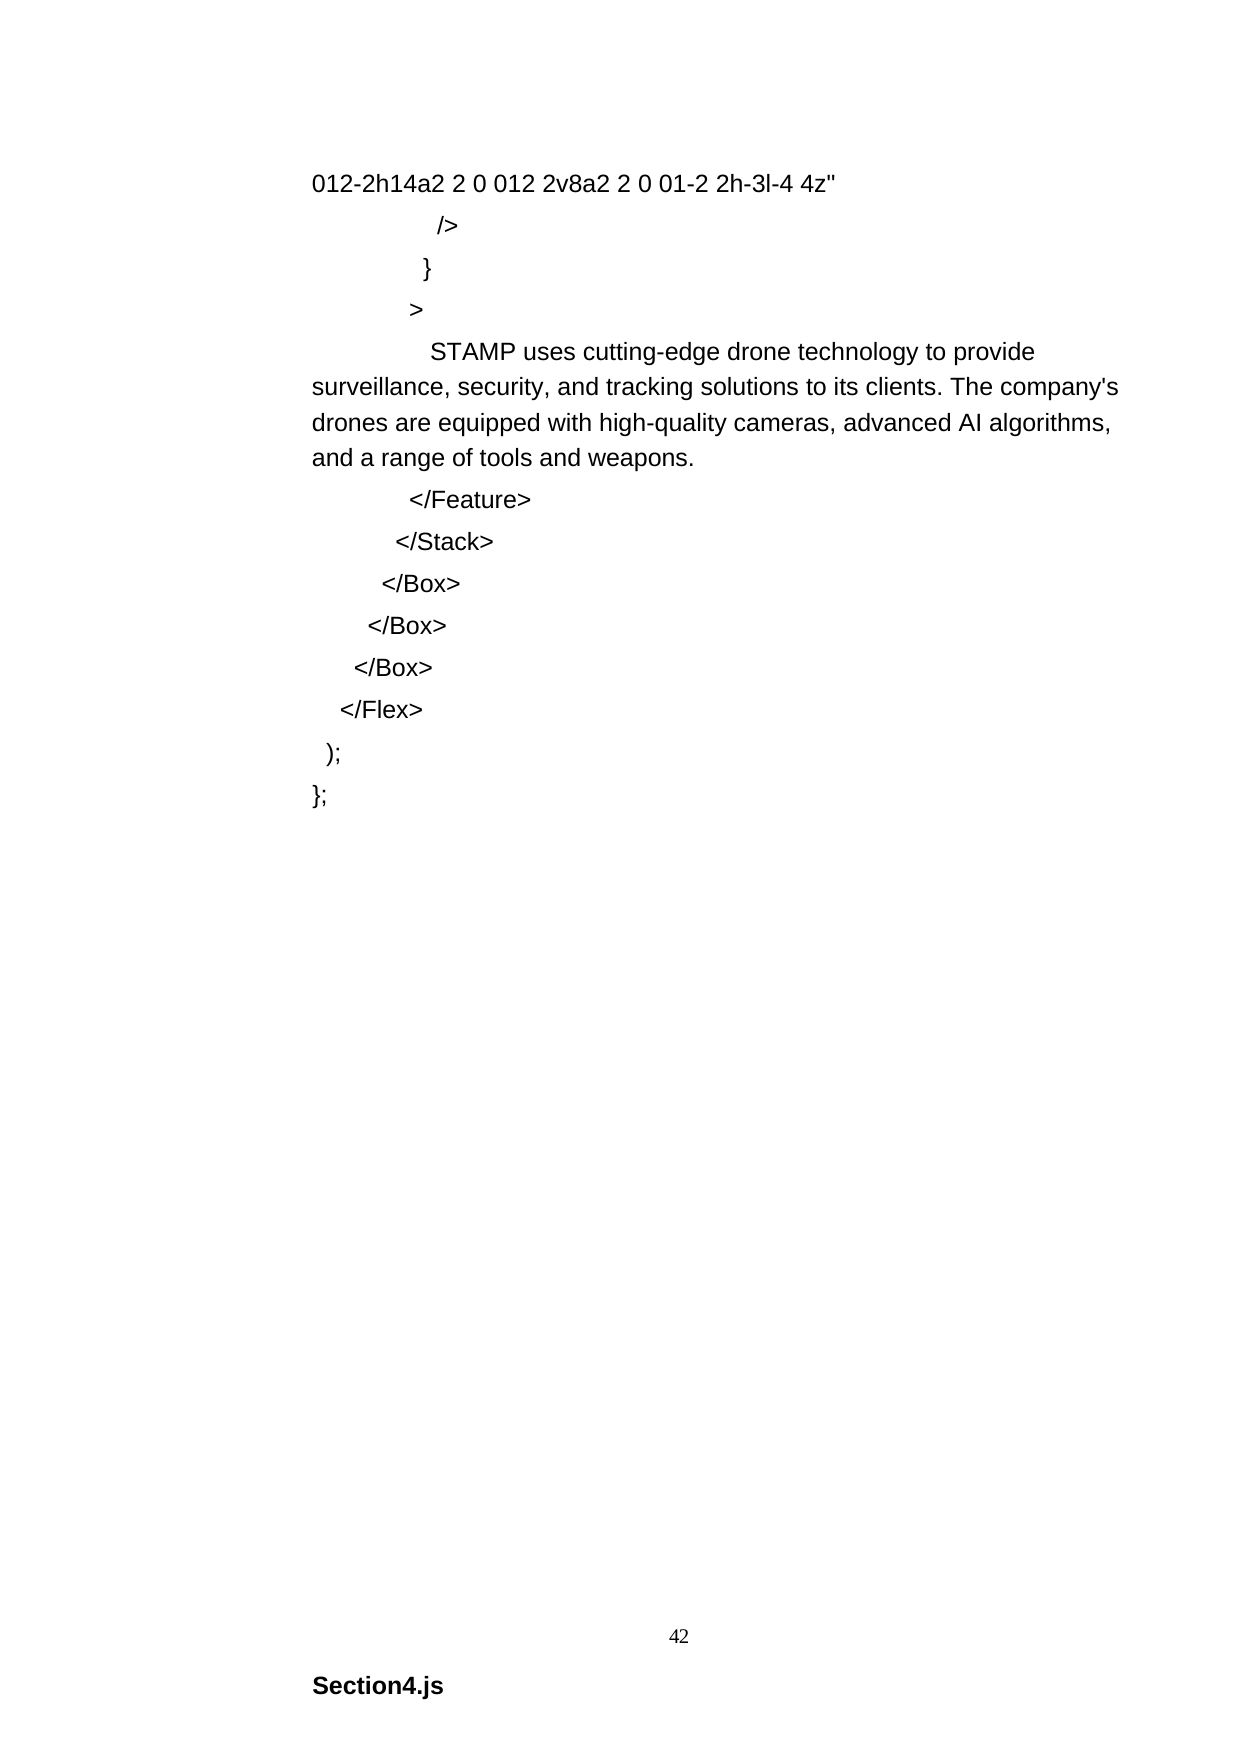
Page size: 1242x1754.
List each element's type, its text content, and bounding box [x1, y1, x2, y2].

text > [312, 295, 1123, 324]
text } [312, 253, 1123, 282]
text }; [312, 780, 1123, 808]
text </Feature> [312, 485, 1123, 514]
text </Flex> [312, 696, 1123, 724]
text </Box> [312, 653, 1123, 682]
text STAMP uses cutting-edge drone technology to provide surveillance, security, and tracking solutions to its clients. The company's drones are equipped with high-quality cameras, advanced AI algorithms, and a range of tools and weapons. [312, 337, 1123, 472]
text Section4.js [312, 1671, 1123, 1699]
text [312, 169, 1123, 197]
text ); [312, 738, 1123, 766]
text /> [312, 211, 1123, 239]
text </Box> [312, 611, 1123, 640]
text </Box> [312, 569, 1123, 598]
text </Stack> [312, 527, 1123, 556]
